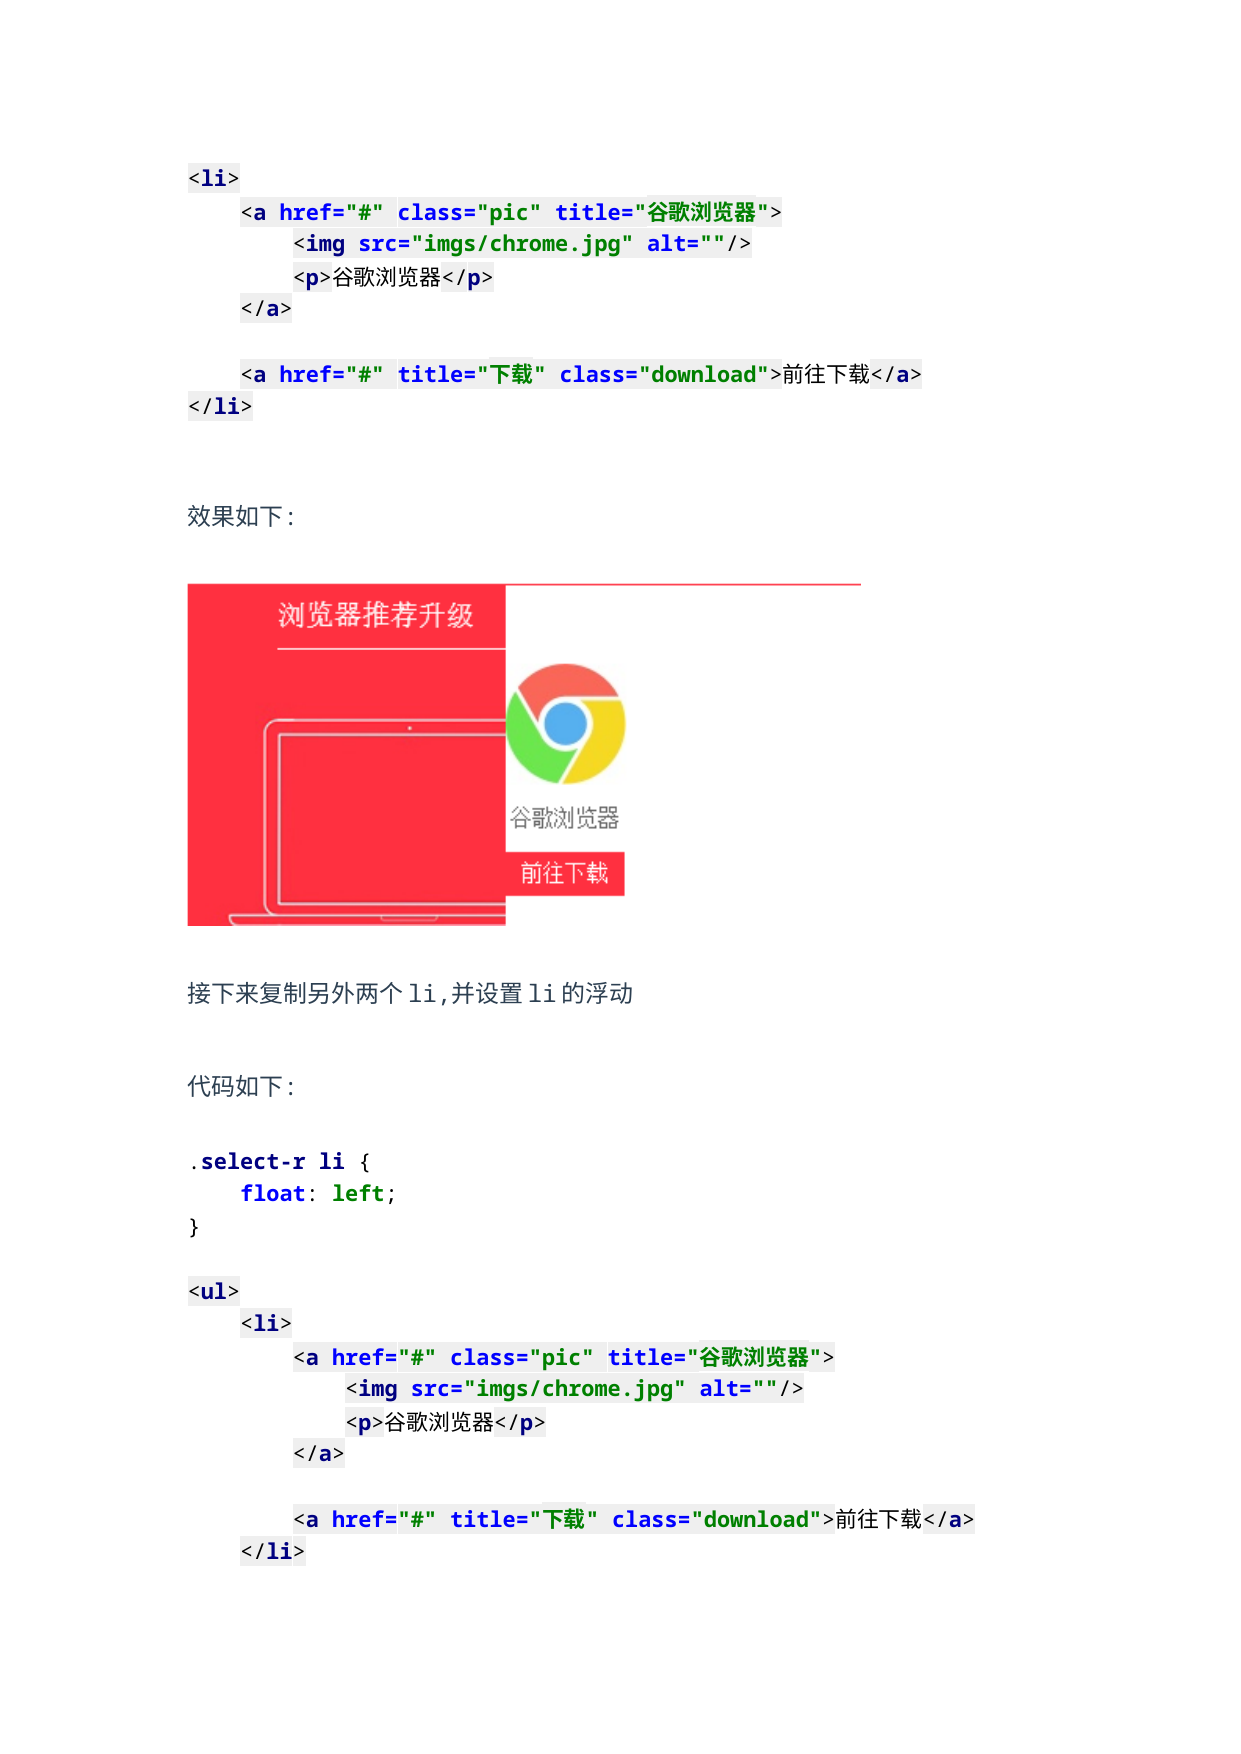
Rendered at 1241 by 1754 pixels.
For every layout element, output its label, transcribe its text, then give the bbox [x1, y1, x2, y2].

text 接下来复制另外两个li,并设置li的浮动 [187, 959, 1053, 1024]
text 效果如下: [187, 482, 1053, 547]
text <li> <a href="#" class="pic" title="谷歌浏览器"> <img src="imgs/chrome.jpg" alt=""/> <p>谷歌浏览器</p> </a> <a href="#" title="下载" class="download">前往下载</a> </li> [187, 162, 1053, 422]
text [187, 1274, 1053, 1567]
text .select-r li { float: left; } [187, 1144, 1053, 1242]
text 代码如下: [187, 1052, 1053, 1117]
picture [187, 581, 861, 926]
